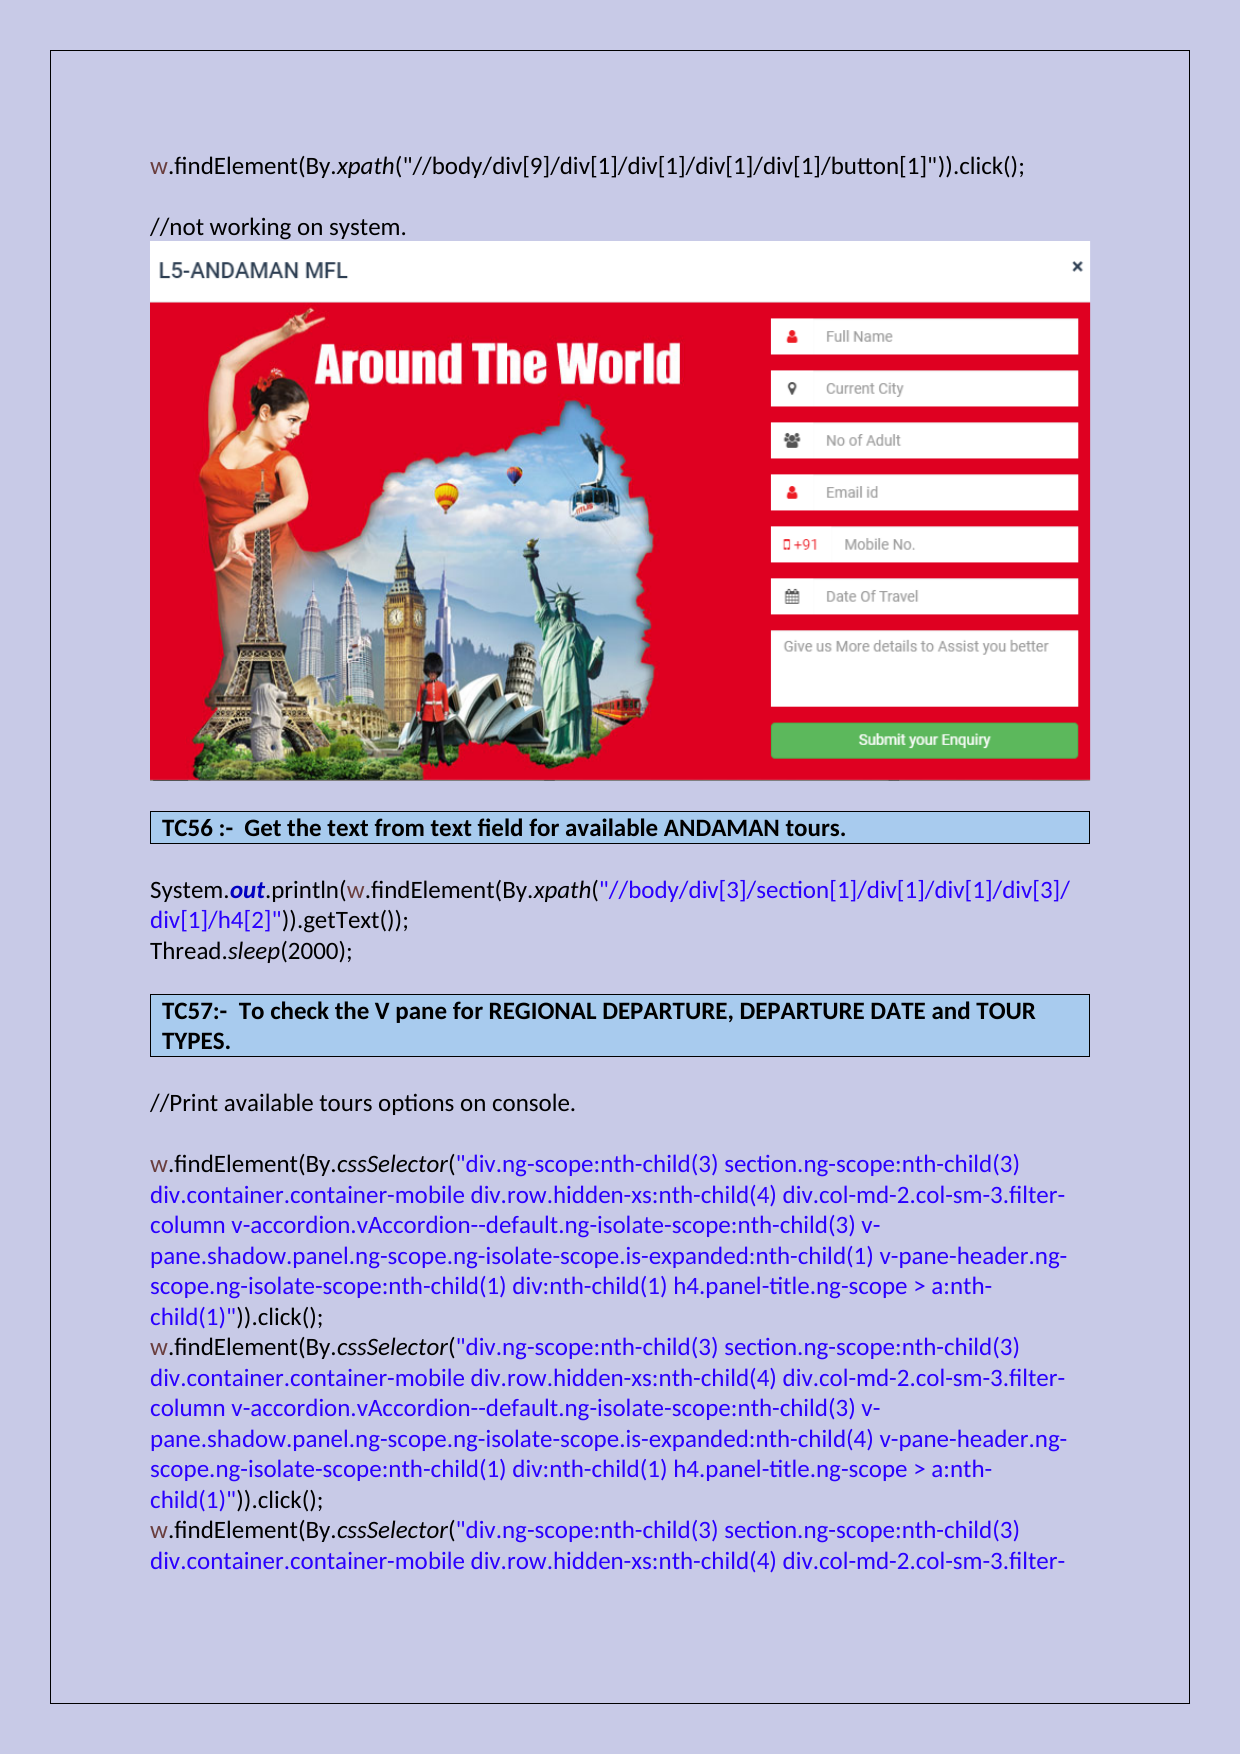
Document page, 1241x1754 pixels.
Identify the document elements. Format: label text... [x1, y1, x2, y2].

text w.findElement(By.cssSelector("div.ng-scope:nth-child(3) section.ng-scope:nth-child(3) div.container.container-mobile div.row.hidden-xs:nth-child(4) div.col-md-2.col-sm-3.filter-column v-accordion.vAccordion--default.ng-isolate-scope:nth-child(3) v-pane.shadow.panel.ng-scope.ng-isolate-scope.is-expanded:nth-child(4) v-pane-header.ng-scope.ng-isolate-scope:nth-child(1) div:nth-child(1) h4.panel-title.ng-scope > a:nth-child(1)")).click(); [150, 1332, 1090, 1515]
table_header TC56 :- Get the text from text field for available ANDAMAN tours. [151, 812, 1089, 843]
text //Print available tours options on console. [150, 1087, 1090, 1118]
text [150, 1515, 1090, 1576]
table_header TC57:- To check the V pane for REGIONAL DEPARTURE, DEPARTURE DATE and TOUR TYPES. [151, 995, 1089, 1056]
text System.out.println(w.findElement(By.xpath("//body/div[3]/section[1]/div[1]/div[1]/div[3]/div[1]/h4[2]")).getText()); [150, 874, 1090, 935]
text w.findElement(By.xpath("//body/div[9]/div[1]/div[1]/div[1]/div[1]/button[1]")).click(); [150, 150, 1090, 181]
picture [150, 241, 1091, 781]
text Thread.sleep(2000); [150, 935, 1090, 966]
text //not working on system. [150, 211, 1090, 241]
text w.findElement(By.cssSelector("div.ng-scope:nth-child(3) section.ng-scope:nth-child(3) div.container.container-mobile div.row.hidden-xs:nth-child(4) div.col-md-2.col-sm-3.filter-column v-accordion.vAccordion--default.ng-isolate-scope:nth-child(3) v-pane.shadow.panel.ng-scope.ng-isolate-scope.is-expanded:nth-child(1) v-pane-header.ng-scope.ng-isolate-scope:nth-child(1) div:nth-child(1) h4.panel-title.ng-scope > a:nth-child(1)")).click(); [150, 1148, 1090, 1332]
